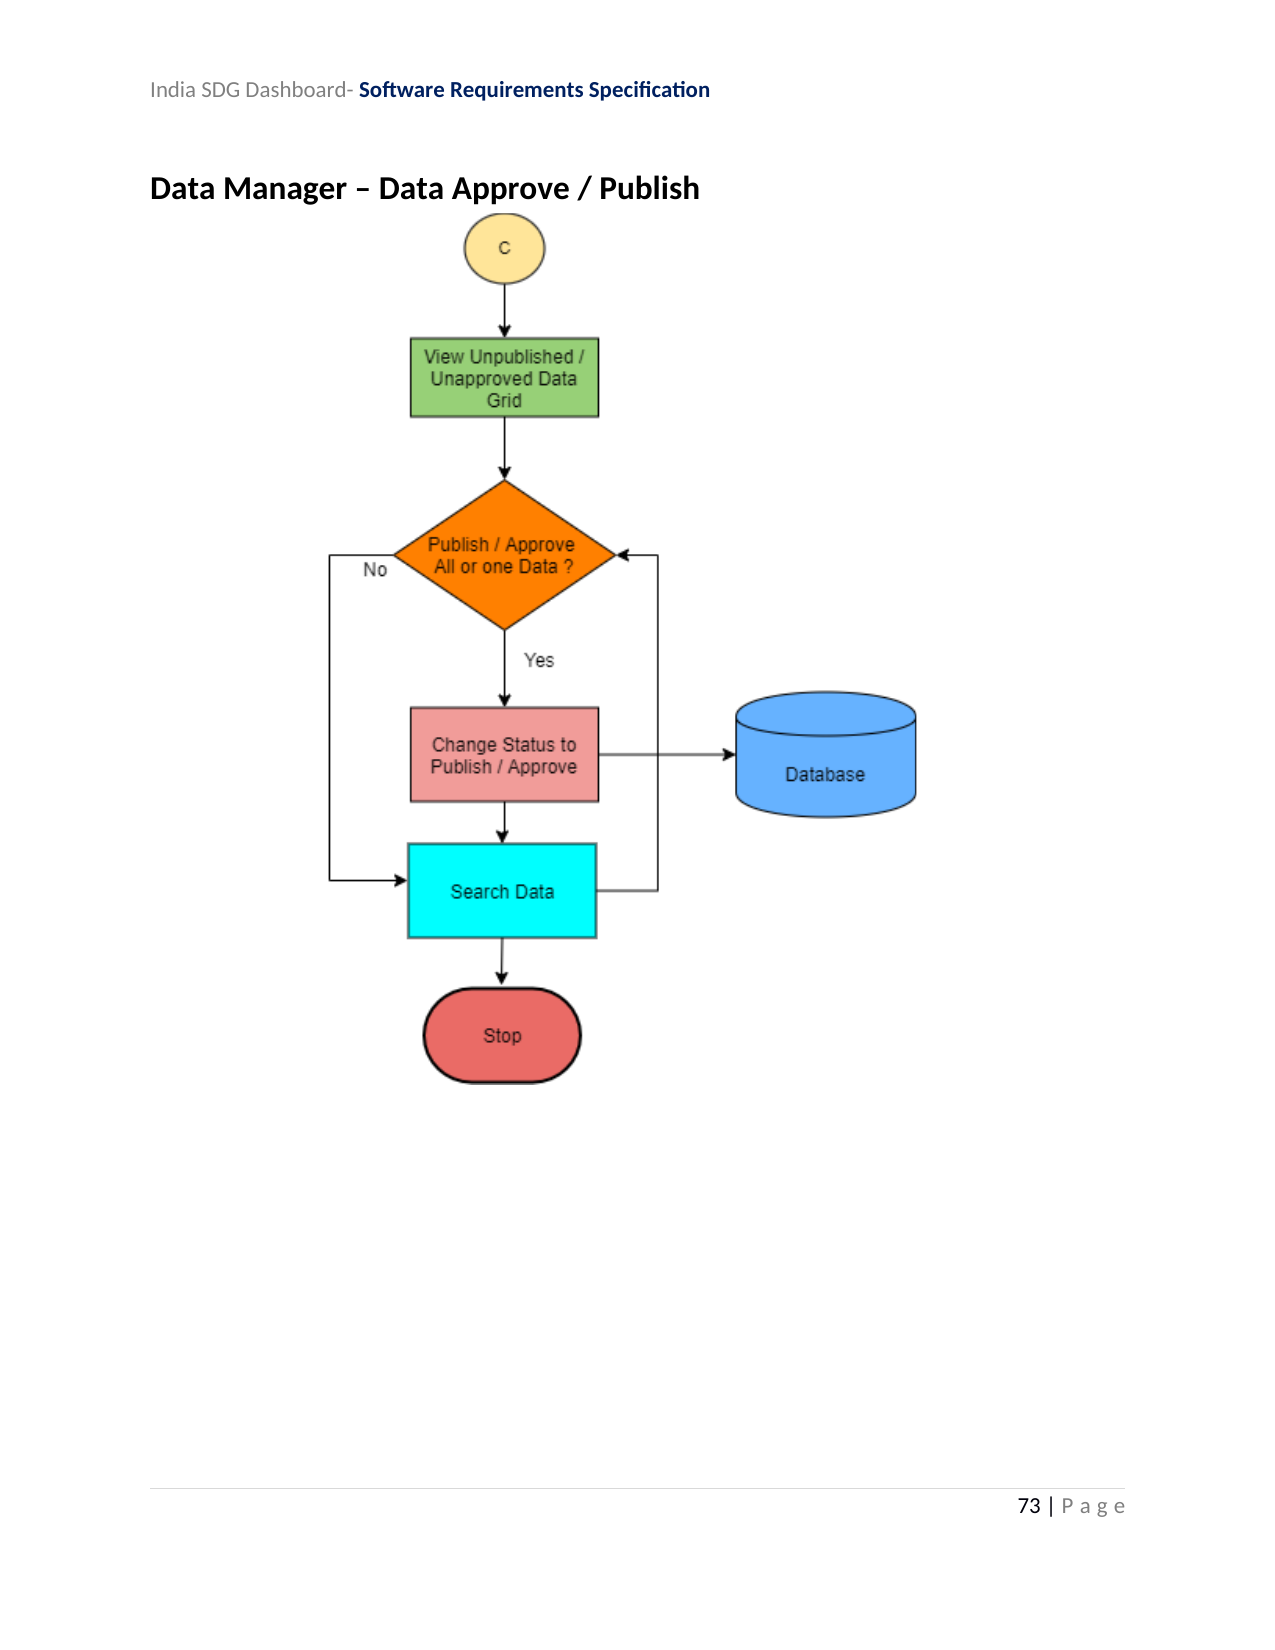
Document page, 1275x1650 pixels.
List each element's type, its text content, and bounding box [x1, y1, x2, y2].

subtitle Data Manager – Data Approve / Publish [150, 167, 1125, 207]
picture [318, 213, 917, 1085]
